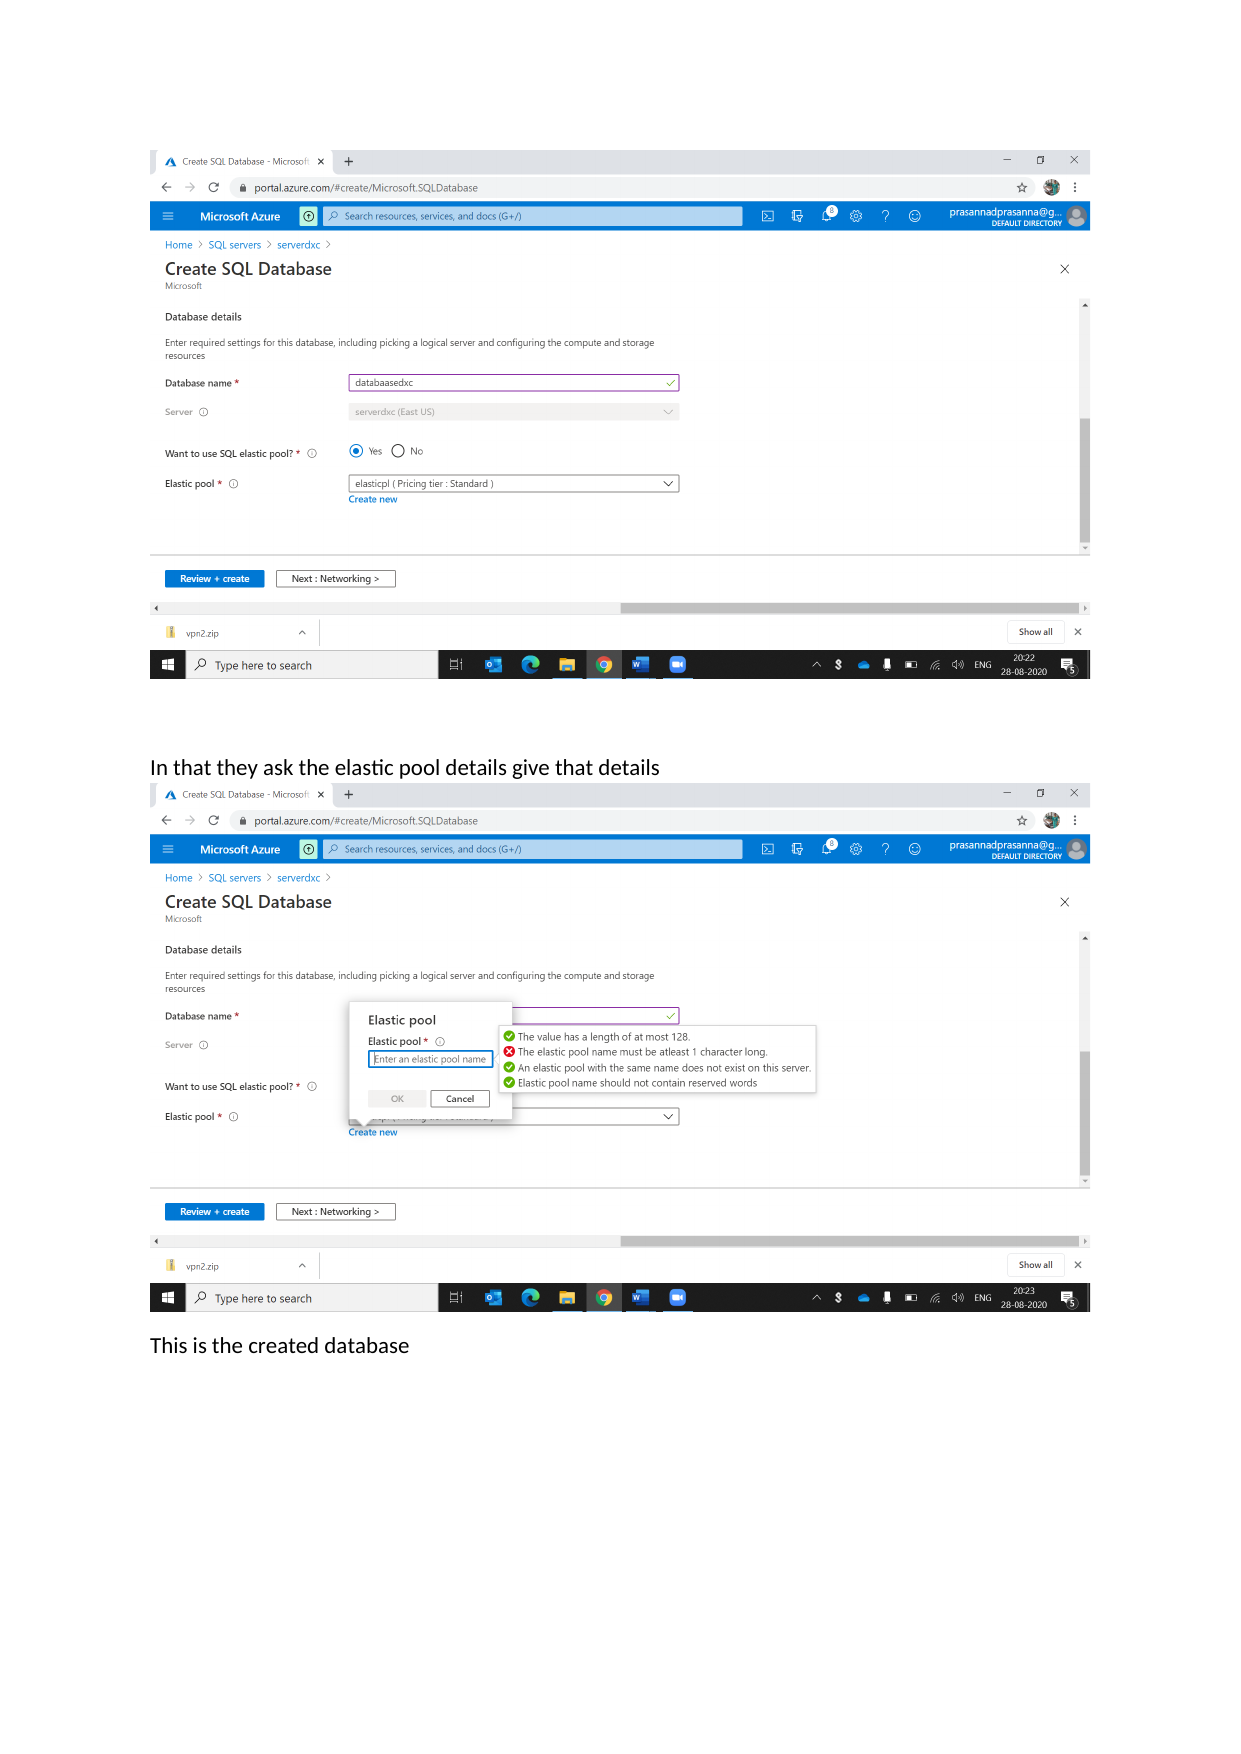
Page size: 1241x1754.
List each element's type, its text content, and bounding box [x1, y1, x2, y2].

picture [150, 783, 1091, 1312]
picture [150, 150, 1091, 679]
text This is the created database [150, 1331, 1090, 1359]
text In that they ask the elastic pool details give that details [150, 753, 1090, 783]
